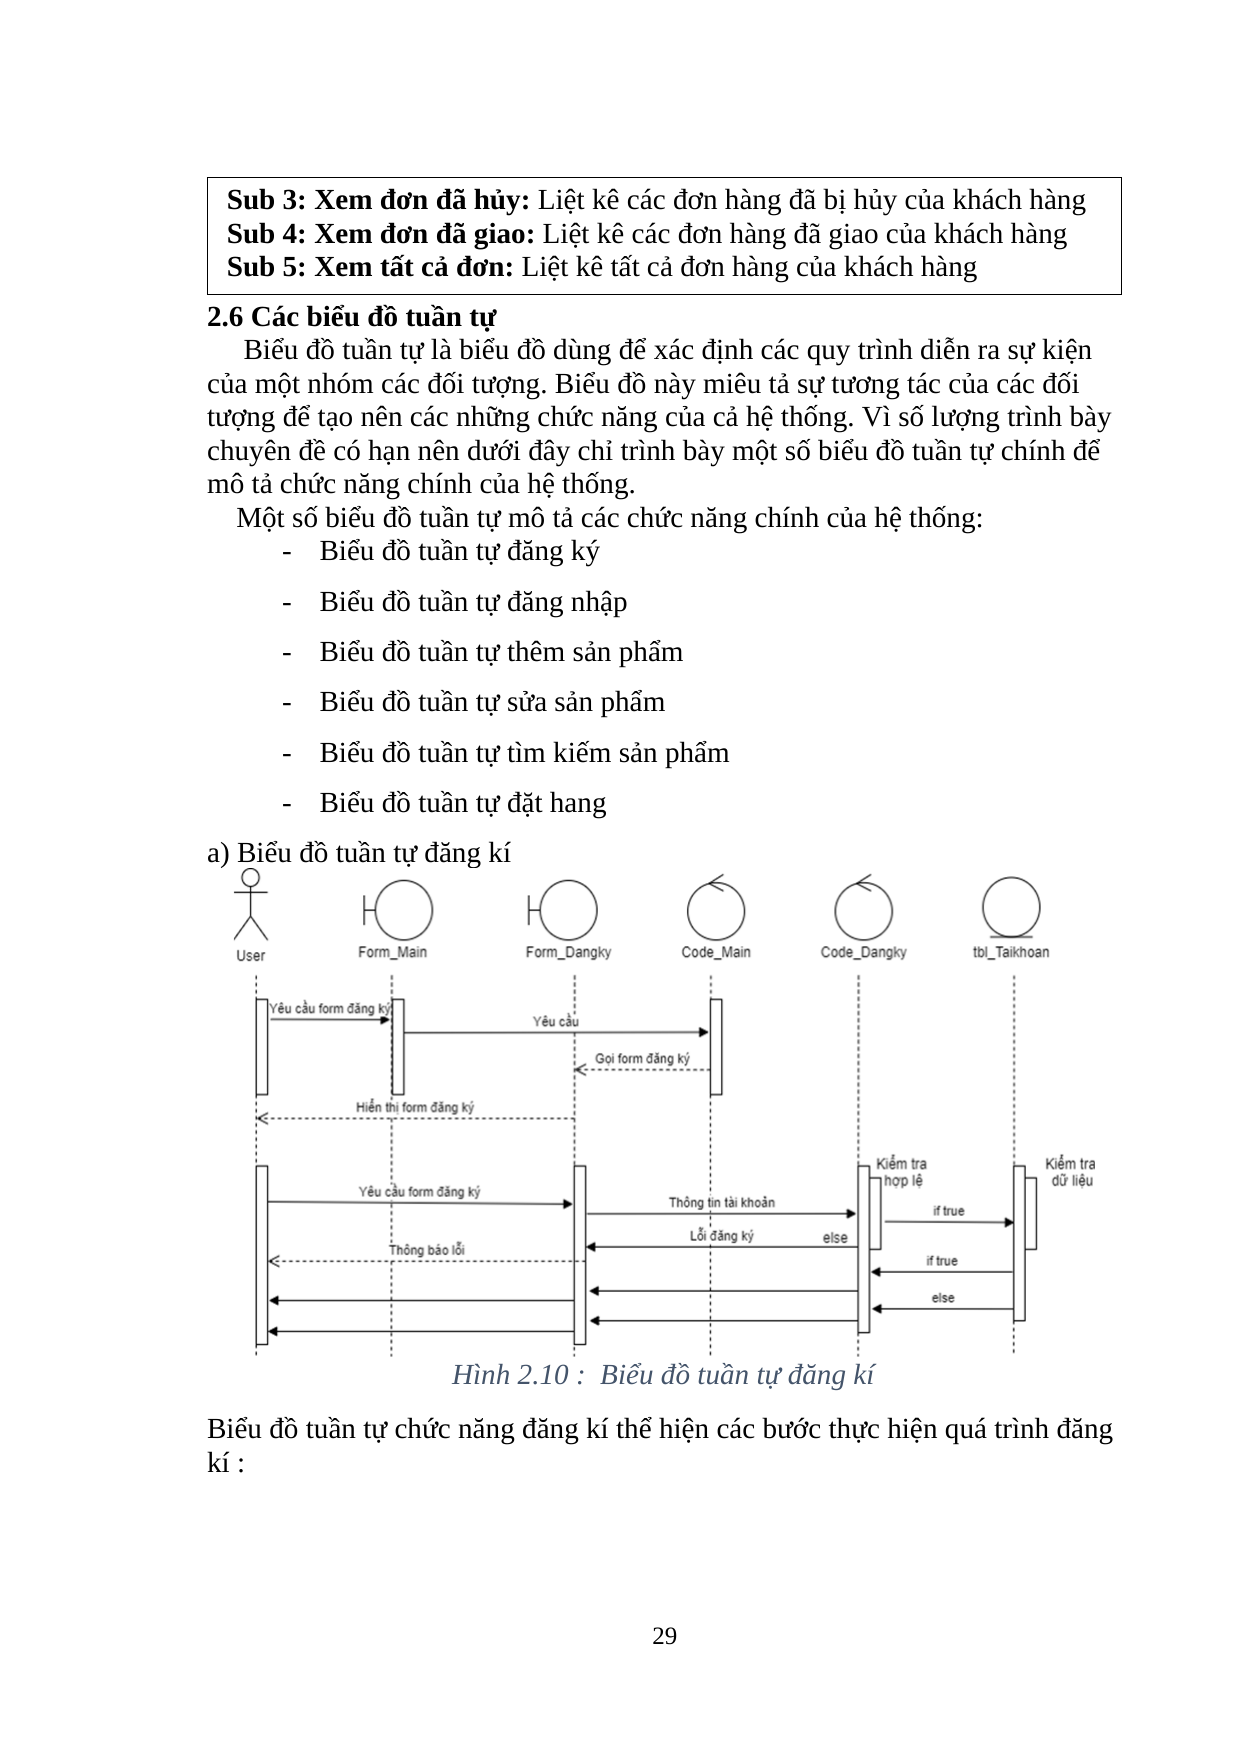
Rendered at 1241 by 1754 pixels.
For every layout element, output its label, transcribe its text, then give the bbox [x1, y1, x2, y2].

picture [233, 868, 1095, 1357]
text Biểu đồ tuần tự chức năng đăng kí thể hiện các bước thực hiện quá trình đăng kí : [207, 1411, 1122, 1478]
list Biểu đồ tuần tự thêm sản phẩm [282, 634, 1122, 668]
list Biểu đồ tuần tự đăng nhập [282, 584, 1122, 617]
text Hình 2.10 : Biểu đồ tuần tự đăng kí [207, 1357, 1122, 1391]
list Biểu đồ tuần tự đặt hang [282, 785, 1122, 819]
list Biểu đồ tuần tự sửa sản phẩm [282, 684, 1122, 718]
list Biểu đồ tuần tự đăng ký [282, 533, 1122, 567]
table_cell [208, 178, 1121, 293]
text Biểu đồ tuần tự là biểu đồ dùng để xác định các quy trình diễn ra sự kiện của một nhóm các đối tượng. Biểu đồ này miêu tả sự tương tác của các đối tượng để tạo nên các những chức năng của cả hệ thống. Vì số lượng trình bày chuyên đề có hạn nên dưới đây chỉ trình bày một số biểu đồ tuần tự chính để mô tả chức năng chính của hệ thống. [207, 332, 1122, 500]
text a) Biểu đồ tuần tự đăng kí [207, 835, 1122, 869]
list Biểu đồ tuần tự tìm kiếm sản phẩm [282, 735, 1122, 768]
subtitle 2.6 Các biểu đồ tuần tự [207, 299, 1122, 332]
text Một số biểu đồ tuần tự mô tả các chức năng chính của hệ thống: [207, 500, 1122, 533]
